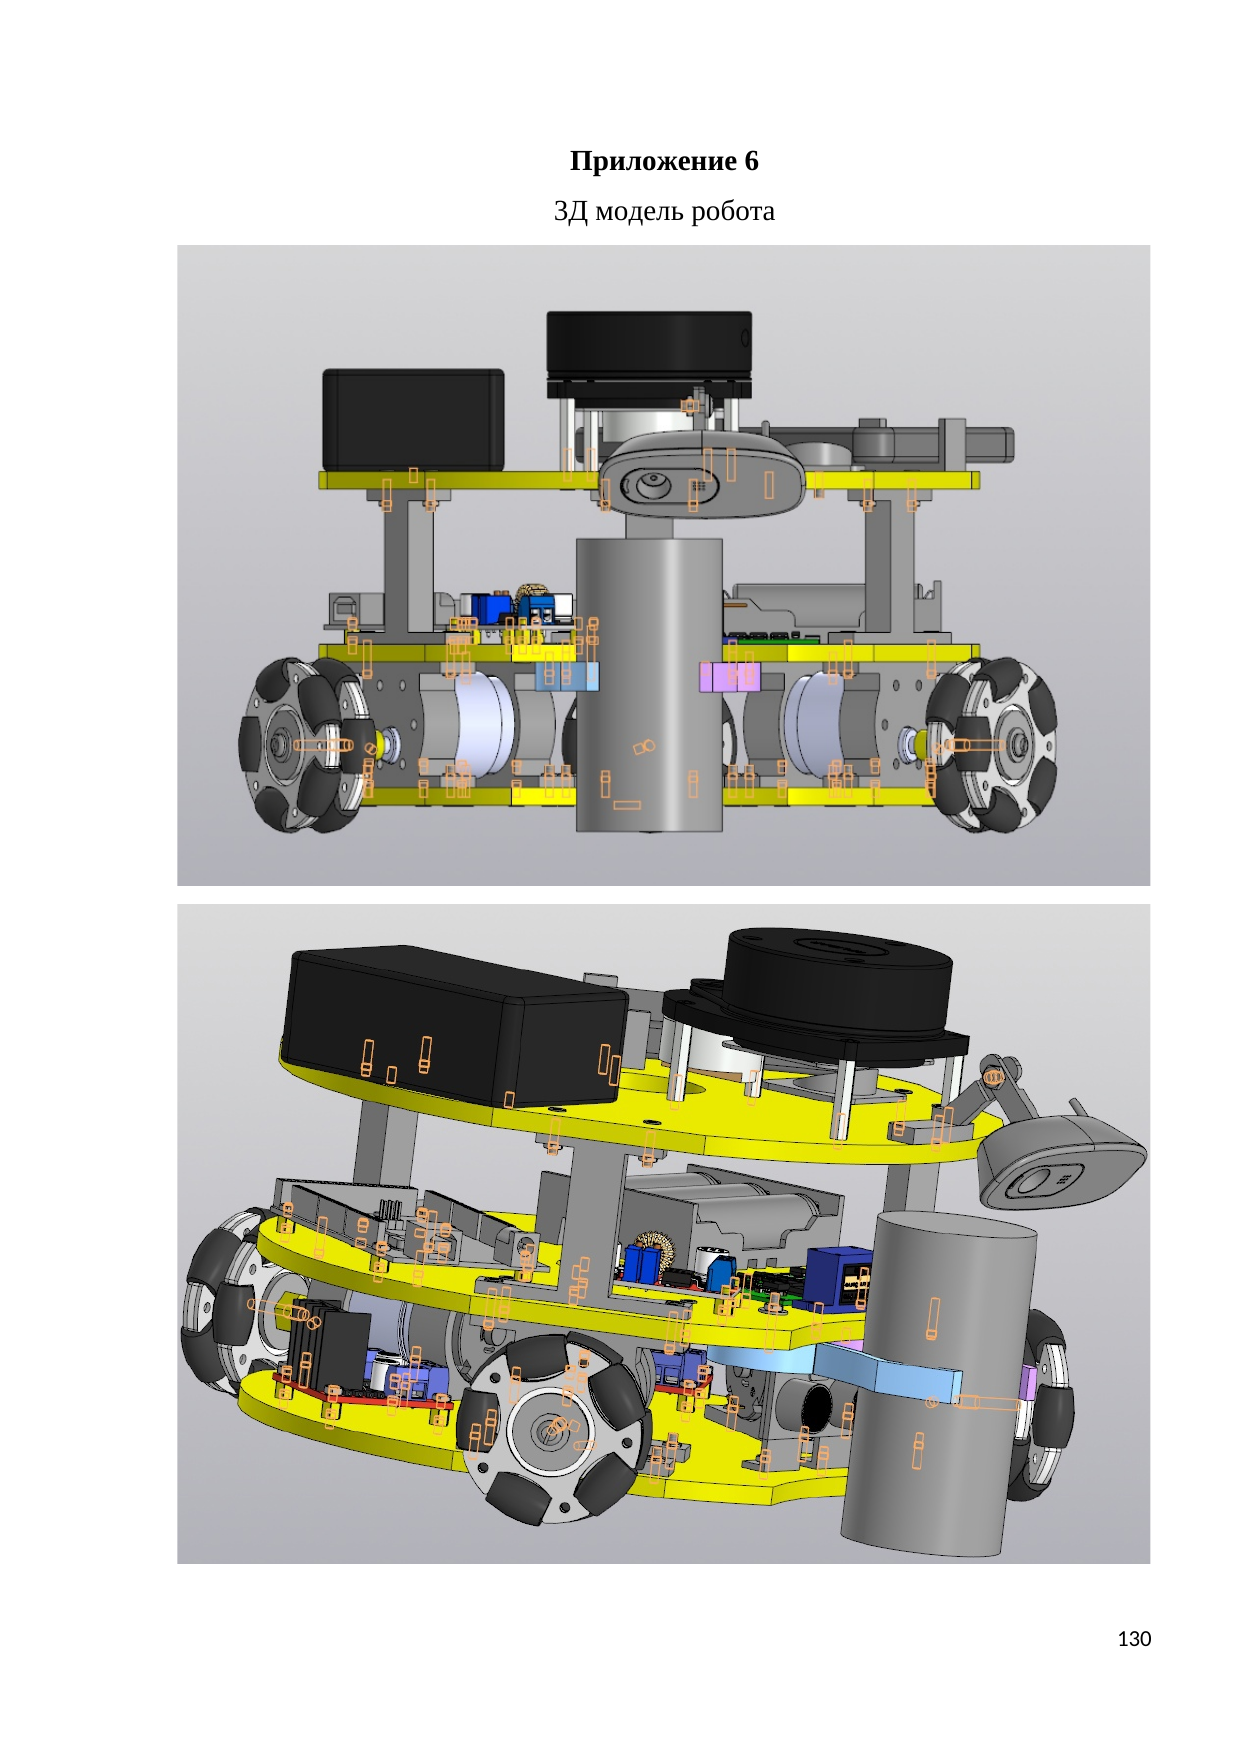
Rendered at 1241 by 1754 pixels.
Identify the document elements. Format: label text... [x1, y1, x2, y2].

subtitle Приложение 6 [177, 143, 1152, 177]
text 3Д модель робота [177, 193, 1152, 227]
picture [177, 245, 1151, 886]
picture [177, 904, 1151, 1564]
